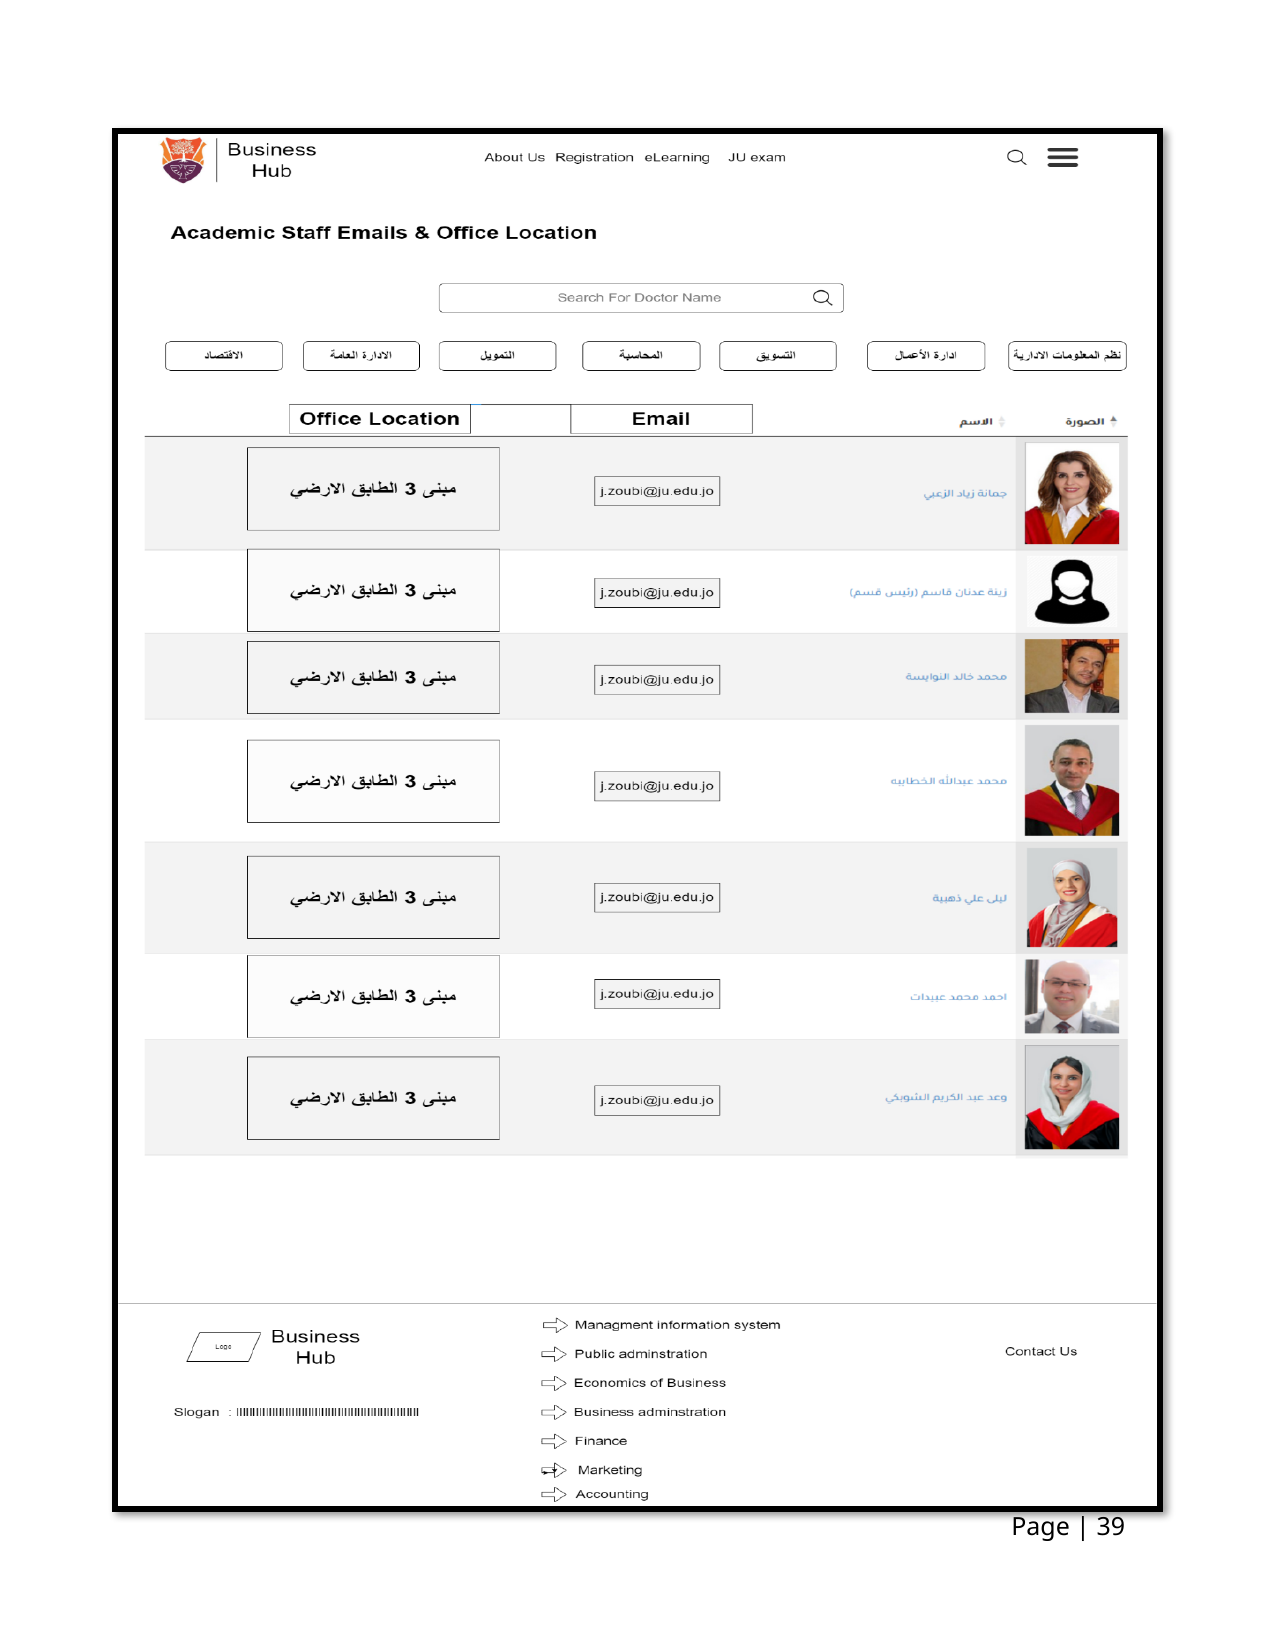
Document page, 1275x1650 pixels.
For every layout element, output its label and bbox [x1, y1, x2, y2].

picture [118, 134, 1157, 1506]
